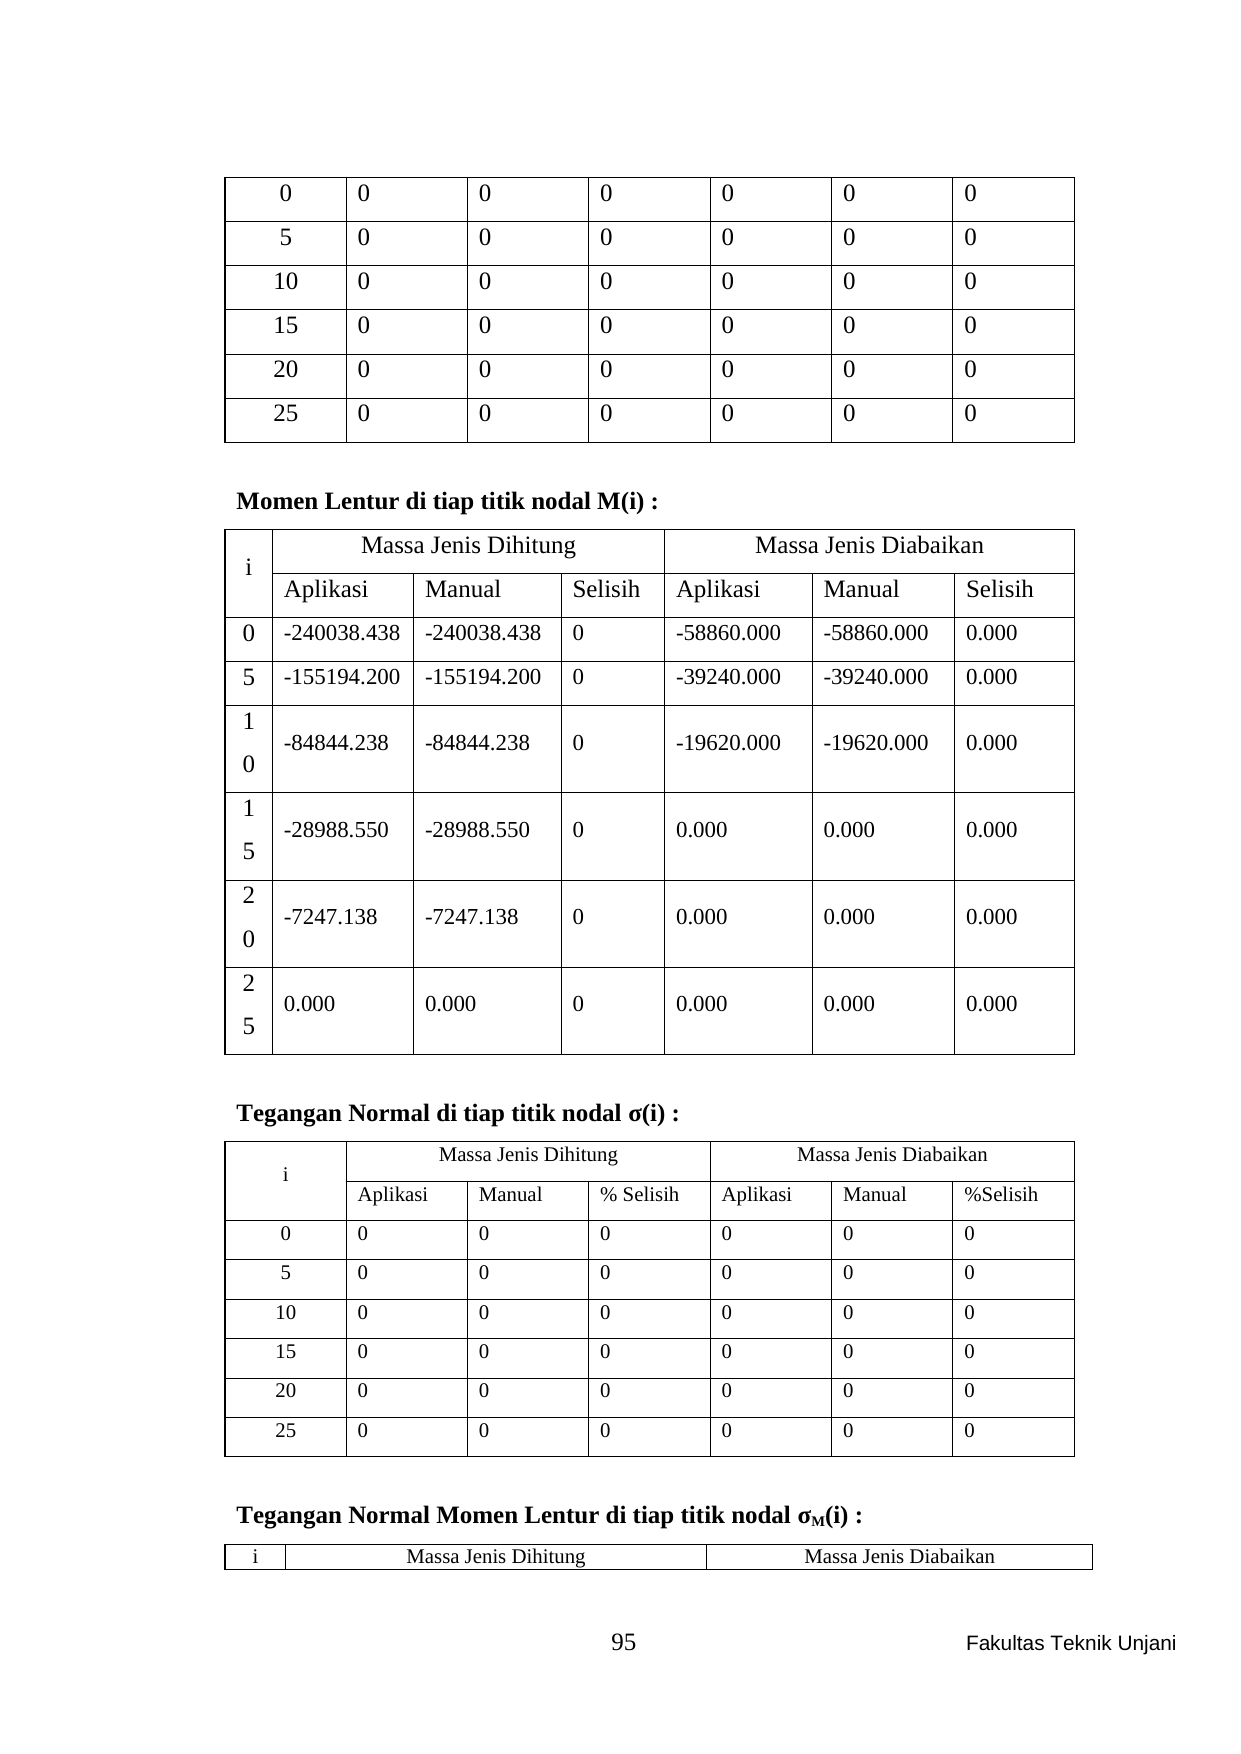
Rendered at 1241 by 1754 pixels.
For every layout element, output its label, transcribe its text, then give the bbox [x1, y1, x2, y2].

table_cell 0 [832, 178, 952, 221]
table_cell 0 [347, 355, 467, 397]
table_cell 0 [953, 1300, 1074, 1338]
table_cell 0.000 [813, 793, 954, 879]
table_cell Selisih [955, 574, 1074, 617]
table_cell 0 [953, 266, 1074, 309]
table_cell 0 [711, 399, 831, 442]
table_cell 0 [711, 266, 831, 309]
table_cell 0.000 [955, 662, 1074, 705]
table_cell 20 [226, 881, 272, 967]
table_cell -155194.200 [273, 662, 413, 705]
table_cell 0 [589, 178, 710, 221]
table_cell 0 [347, 1339, 467, 1377]
table_cell -28988.550 [273, 793, 413, 879]
table_cell 0 [562, 968, 664, 1054]
table_cell -84844.238 [414, 706, 561, 792]
table_cell 0 [562, 618, 664, 661]
table_cell 0 [711, 1260, 831, 1299]
table_cell 0 [953, 1379, 1074, 1417]
table_cell Selisih [562, 574, 664, 617]
table_cell 0 [562, 793, 664, 879]
table_cell Manual [832, 1182, 952, 1220]
table_header Massa Jenis Dihitung [273, 530, 664, 573]
table_cell 0.000 [955, 793, 1074, 879]
table_cell 0 [468, 1418, 588, 1456]
table_cell 0 [832, 1300, 952, 1338]
table_cell 20 [226, 1379, 346, 1417]
table_cell -28988.550 [414, 793, 561, 879]
text Tegangan Normal Momen Lentur di tiap titik nodal σM(i) : [236, 1500, 1063, 1529]
table_cell Aplikasi [711, 1182, 831, 1220]
table_cell 0 [832, 1221, 952, 1259]
table_cell Aplikasi [347, 1182, 467, 1220]
table_cell 0 [953, 178, 1074, 221]
table_cell 0 [347, 178, 467, 221]
table_cell 0 [468, 399, 588, 442]
table_cell 25 [226, 1418, 346, 1456]
table_cell 0.000 [955, 706, 1074, 792]
table_cell -58860.000 [665, 618, 812, 661]
table_cell 25 [226, 399, 346, 442]
table_cell 10 [226, 706, 272, 792]
table_cell 0 [347, 1260, 467, 1299]
table_cell 0 [711, 1379, 831, 1417]
table_cell 5 [226, 1260, 346, 1299]
table_cell -19620.000 [665, 706, 812, 792]
table_cell -240038.438 [273, 618, 413, 661]
table_cell 0 [832, 222, 952, 265]
table_cell 0 [589, 1300, 710, 1338]
table_cell 0.000 [414, 968, 561, 1054]
table_cell 5 [226, 222, 346, 265]
table_cell 0 [468, 1260, 588, 1299]
table_cell 0 [953, 1418, 1074, 1456]
text Momen Lentur di tiap titik nodal M(i) : [236, 486, 1063, 514]
table_cell -84844.238 [273, 706, 413, 792]
table_header i [226, 530, 272, 617]
table_cell 0 [347, 399, 467, 442]
table_cell -58860.000 [813, 618, 954, 661]
table_cell 0 [953, 1221, 1074, 1259]
table_cell 0.000 [665, 968, 812, 1054]
table_cell 0 [347, 1221, 467, 1259]
table_cell 0 [953, 1260, 1074, 1299]
table_cell 0 [589, 266, 710, 309]
text Tegangan Normal di tiap titik nodal σ(i) : [236, 1098, 1063, 1127]
table_cell -240038.438 [414, 618, 561, 661]
table_cell 0 [711, 1300, 831, 1338]
table_cell 0 [589, 1221, 710, 1259]
table_cell -155194.200 [414, 662, 561, 705]
table_cell 0 [562, 706, 664, 792]
table_cell 0.000 [955, 881, 1074, 967]
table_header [707, 1545, 1092, 1568]
table_cell 0 [589, 1379, 710, 1417]
table_cell 0 [347, 1379, 467, 1417]
table_cell 0 [468, 1379, 588, 1417]
table_cell % Selisih [589, 1182, 710, 1220]
table_cell 0.000 [665, 793, 812, 879]
table_cell -39240.000 [813, 662, 954, 705]
table_cell 0 [468, 222, 588, 265]
table_cell Manual [414, 574, 561, 617]
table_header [286, 1545, 706, 1568]
table_cell 0 [347, 222, 467, 265]
table_cell 25 [226, 968, 272, 1054]
table_cell 0.000 [955, 618, 1074, 661]
table_cell 0 [832, 266, 952, 309]
table_cell 0 [711, 1221, 831, 1259]
table_cell 0 [347, 266, 467, 309]
table_cell 0 [347, 1300, 467, 1338]
table_cell 0 [589, 1339, 710, 1377]
table_cell 0 [711, 1339, 831, 1377]
table_cell 0.000 [813, 881, 954, 967]
table_header Massa Jenis Dihitung [347, 1142, 710, 1181]
table_cell 0 [711, 222, 831, 265]
table_cell 0 [832, 1418, 952, 1456]
table_cell -19620.000 [813, 706, 954, 792]
table_cell 0 [562, 662, 664, 705]
table_cell 15 [226, 1339, 346, 1377]
table_cell 0 [832, 399, 952, 442]
table_cell 0 [711, 355, 831, 397]
table_cell 0 [468, 1300, 588, 1338]
table_header Massa Jenis Diabaikan [711, 1142, 1074, 1181]
table_cell 0 [589, 1418, 710, 1456]
table_cell 0 [347, 310, 467, 353]
table_cell 0 [468, 178, 588, 221]
table_cell 0 [468, 1339, 588, 1377]
table_cell 0 [953, 399, 1074, 442]
table_cell 0 [468, 355, 588, 397]
table_cell Manual [813, 574, 954, 617]
table_cell 10 [226, 1300, 346, 1338]
table_cell 0 [226, 1221, 346, 1259]
table_cell 0 [711, 178, 831, 221]
table_header i [226, 1142, 346, 1220]
table_cell 0.000 [273, 968, 413, 1054]
table_cell 0.000 [955, 968, 1074, 1054]
table_cell 0 [832, 310, 952, 353]
table_cell -7247.138 [414, 881, 561, 967]
table_cell 0 [347, 1418, 467, 1456]
table_cell -39240.000 [665, 662, 812, 705]
table_header Massa Jenis Diabaikan [665, 530, 1074, 573]
table_cell 0 [953, 1339, 1074, 1377]
table_cell 0 [953, 222, 1074, 265]
table_header i [226, 1545, 285, 1568]
table_cell 0 [711, 1418, 831, 1456]
table_cell 0 [562, 881, 664, 967]
table_cell 0 [832, 355, 952, 397]
table_cell 0 [589, 310, 710, 353]
table_cell 0 [953, 310, 1074, 353]
table_cell 0.000 [813, 968, 954, 1054]
table_cell 5 [226, 662, 272, 705]
table_cell 15 [226, 310, 346, 353]
table_cell 0 [832, 1339, 952, 1377]
table_cell 0 [468, 310, 588, 353]
table_cell 0 [468, 1221, 588, 1259]
table_cell -7247.138 [273, 881, 413, 967]
table_cell 0 [226, 178, 346, 221]
table_cell 20 [226, 355, 346, 397]
table_cell 0 [589, 222, 710, 265]
table_cell 0 [226, 618, 272, 661]
table_cell 0 [832, 1260, 952, 1299]
table_cell %Selisih [953, 1182, 1074, 1220]
table_cell Aplikasi [273, 574, 413, 617]
table_cell Manual [468, 1182, 588, 1220]
table_cell 0 [589, 355, 710, 397]
table_cell 0 [589, 1260, 710, 1299]
table_cell 0 [711, 310, 831, 353]
table_cell 15 [226, 793, 272, 879]
table_cell 0 [953, 355, 1074, 397]
table_cell 0.000 [665, 881, 812, 967]
table_cell 10 [226, 266, 346, 309]
table_cell 0 [832, 1379, 952, 1417]
table_cell 0 [589, 399, 710, 442]
table_cell Aplikasi [665, 574, 812, 617]
table_cell 0 [468, 266, 588, 309]
